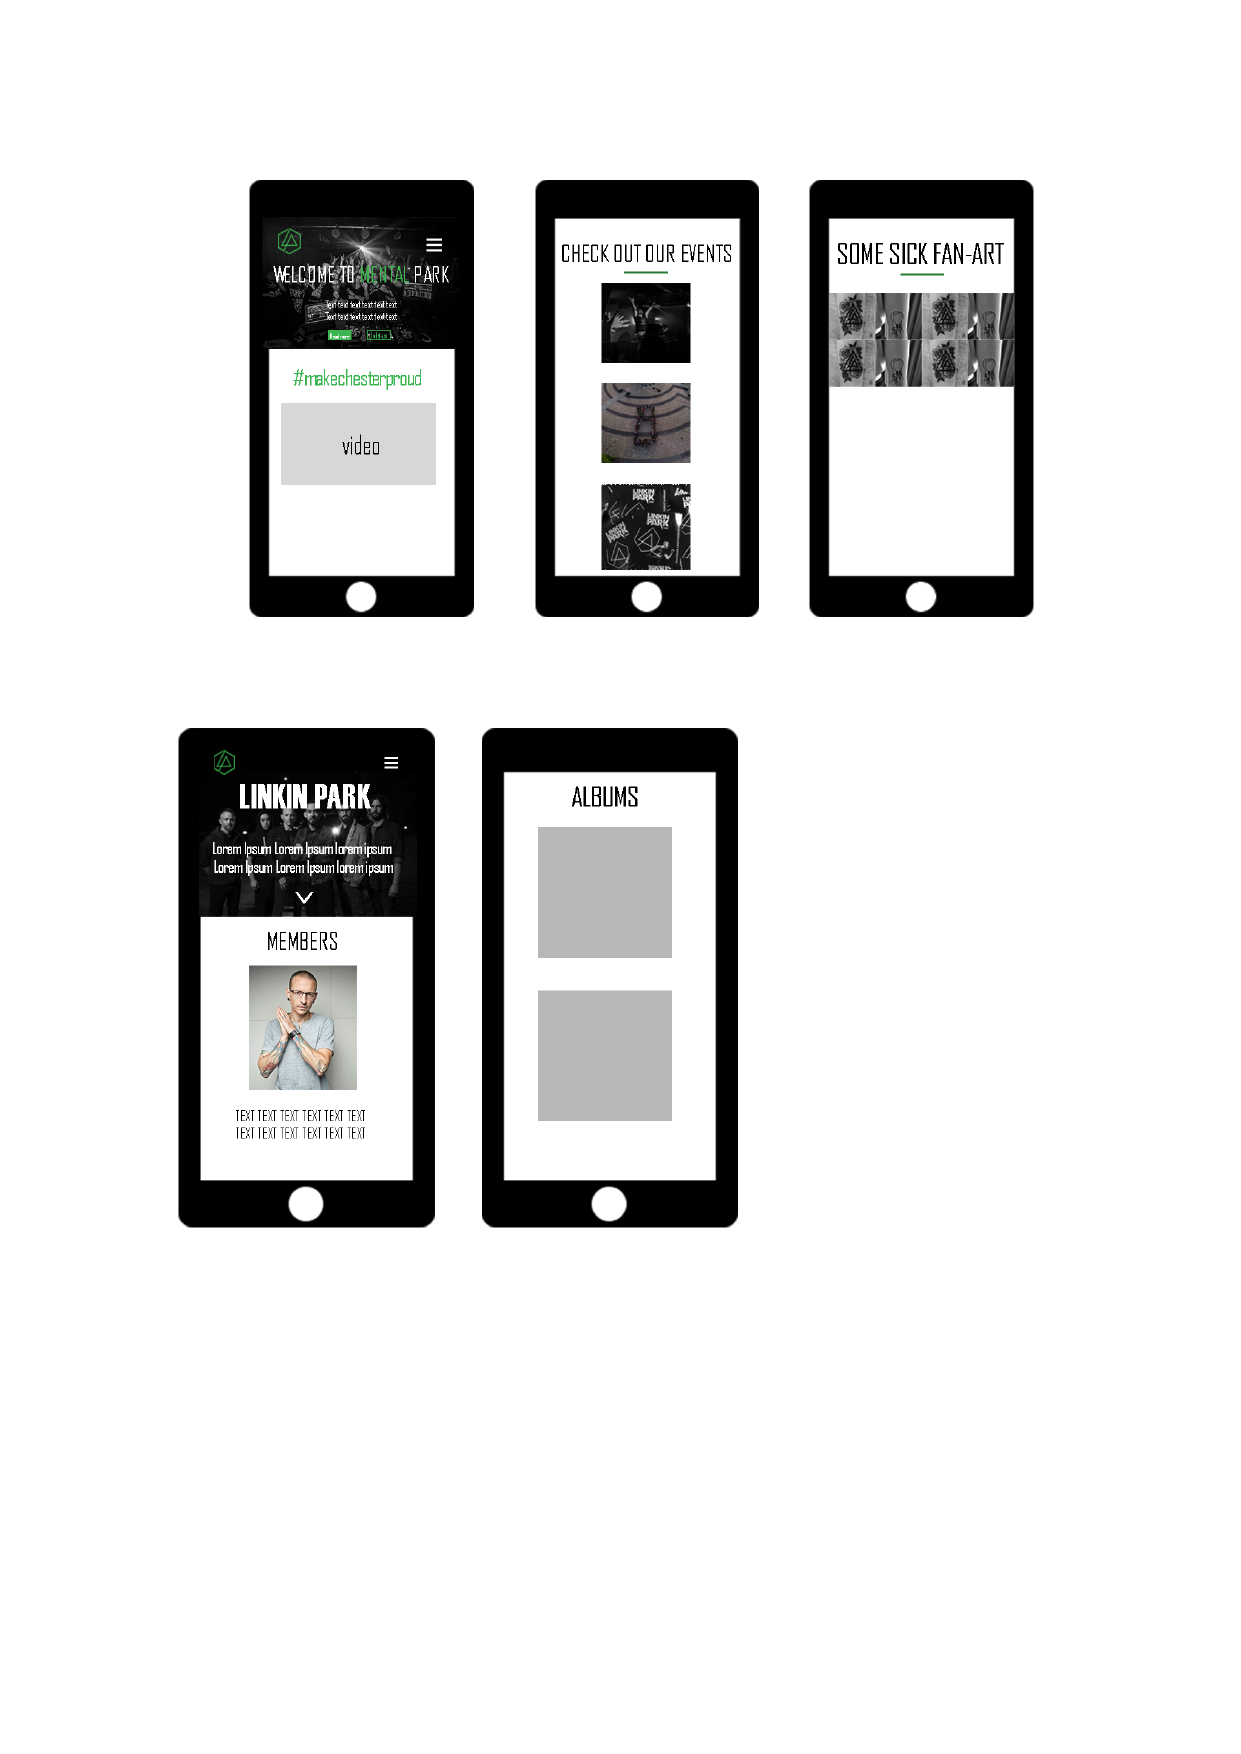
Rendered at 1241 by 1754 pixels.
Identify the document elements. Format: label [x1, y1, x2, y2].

picture [150, 707, 1091, 1236]
picture [150, 150, 1091, 679]
